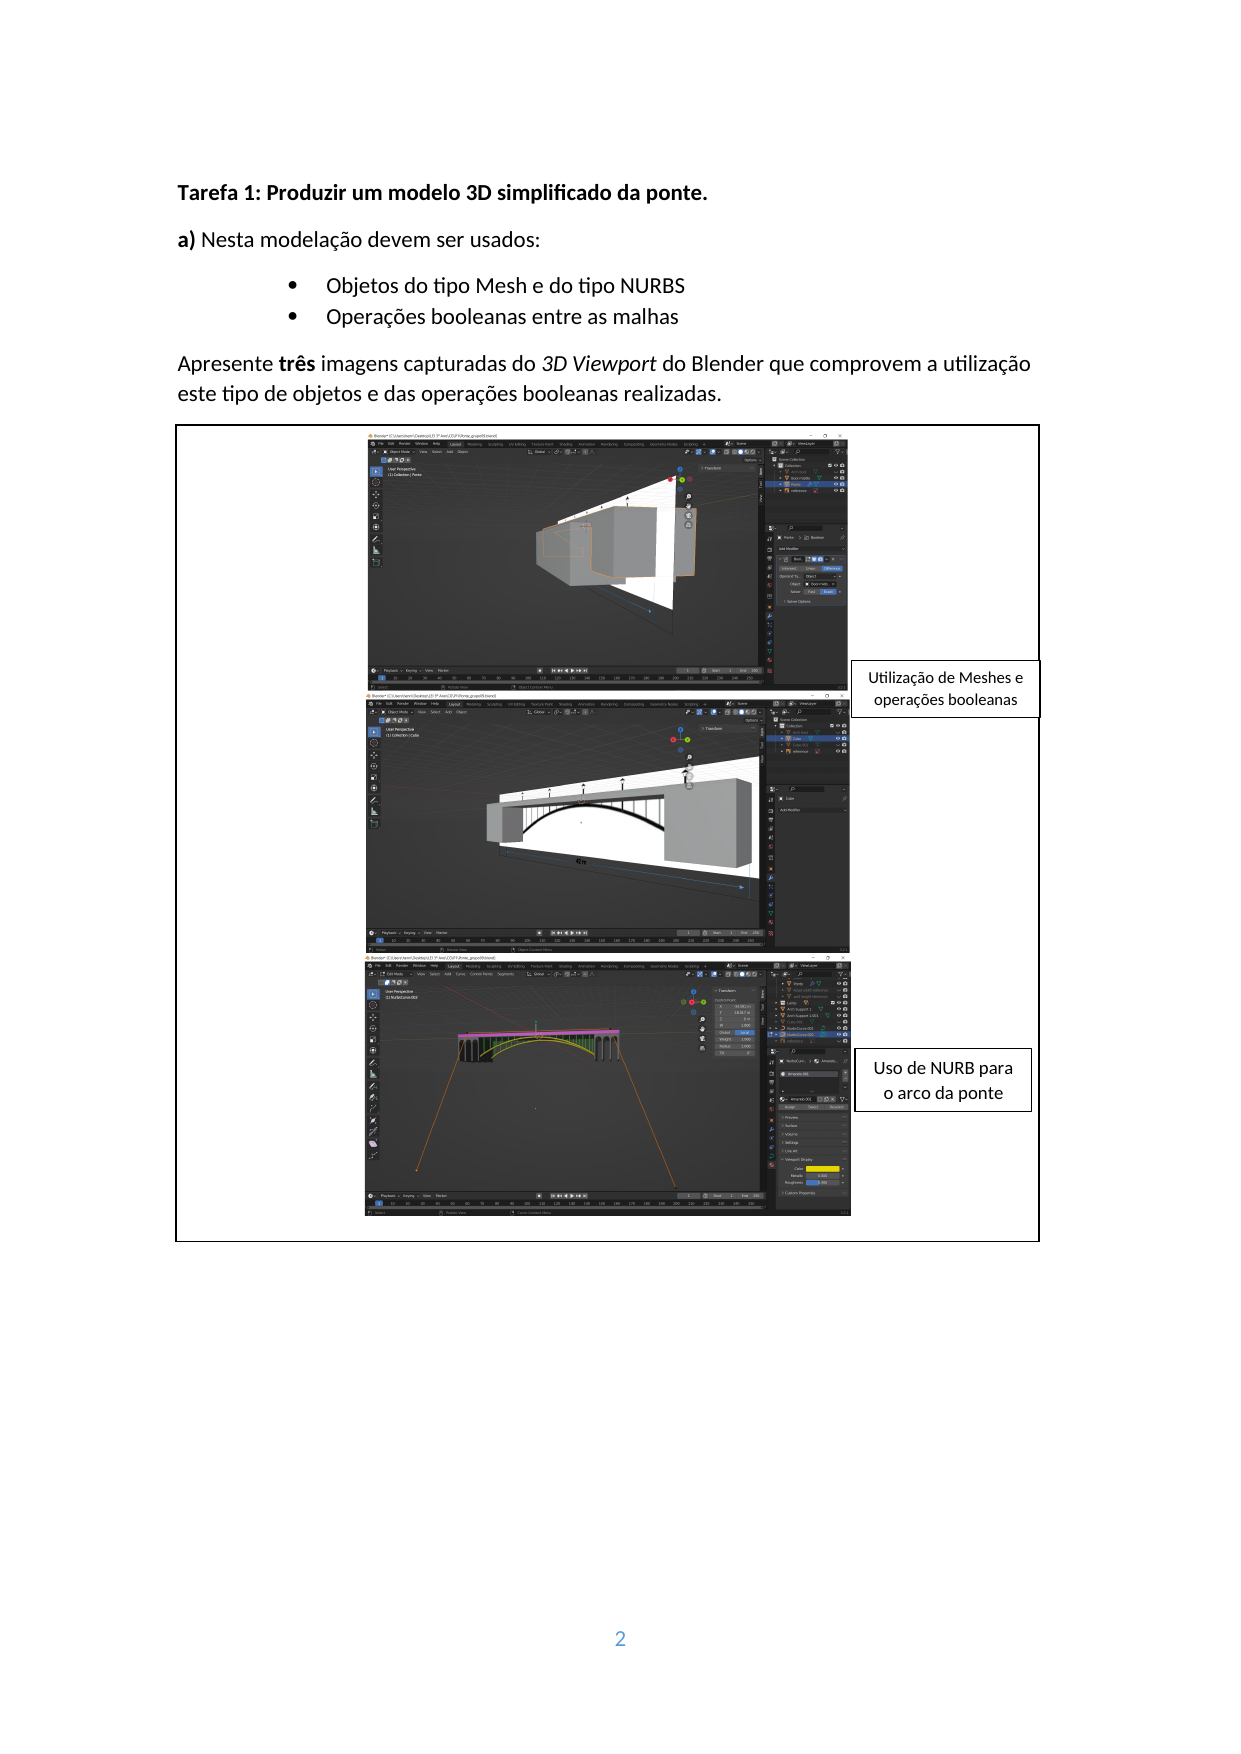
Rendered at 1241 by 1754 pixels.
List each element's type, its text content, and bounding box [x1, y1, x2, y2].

list Objetos do tipo Mesh e do tipo NURBS [288, 272, 1063, 299]
text a) Nesta modelação devem ser usados: [177, 225, 1063, 253]
list Operações booleanas entre as malhas [288, 302, 1063, 330]
text Tarefa 1: Produzir um modelo 3D simplificado da ponte. [177, 148, 1063, 206]
picture [364, 954, 851, 1216]
text Apresente três imagens capturadas do 3D Viewport do Blender que comprovem a utilização este tipo de objetos e das operações booleanas realizadas. [177, 349, 1063, 407]
picture [367, 432, 848, 691]
picture [366, 692, 850, 953]
